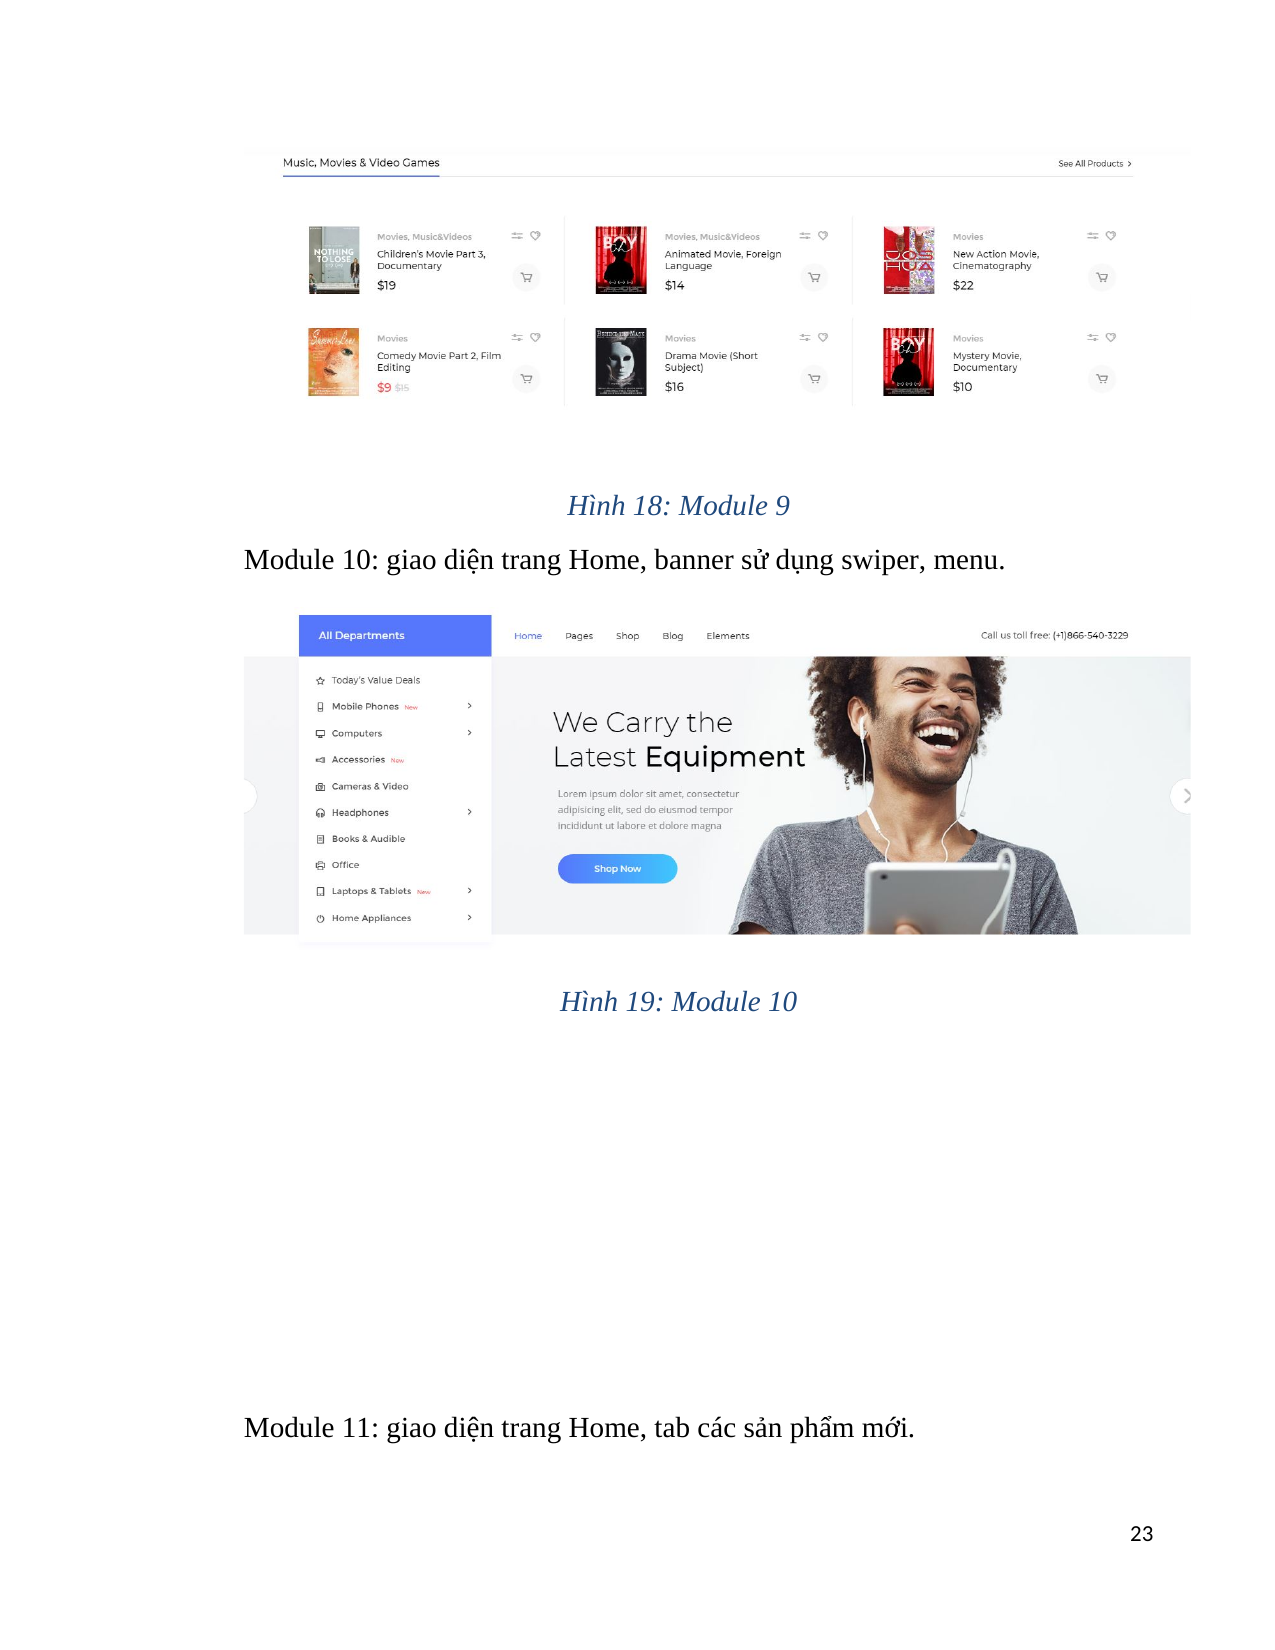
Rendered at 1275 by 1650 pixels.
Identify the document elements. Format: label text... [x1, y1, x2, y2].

text Hình 18: Module 9 [206, 488, 1153, 521]
text Hình 19: Module 10 [206, 984, 1153, 1018]
text Module 11: giao diện trang Home, tab các sản phẩm mới. [244, 1410, 1153, 1443]
text Module 10: giao diện trang Home, banner sử dụng swiper, menu. [244, 542, 1153, 576]
picture [243, 147, 1191, 459]
picture [243, 607, 1191, 956]
